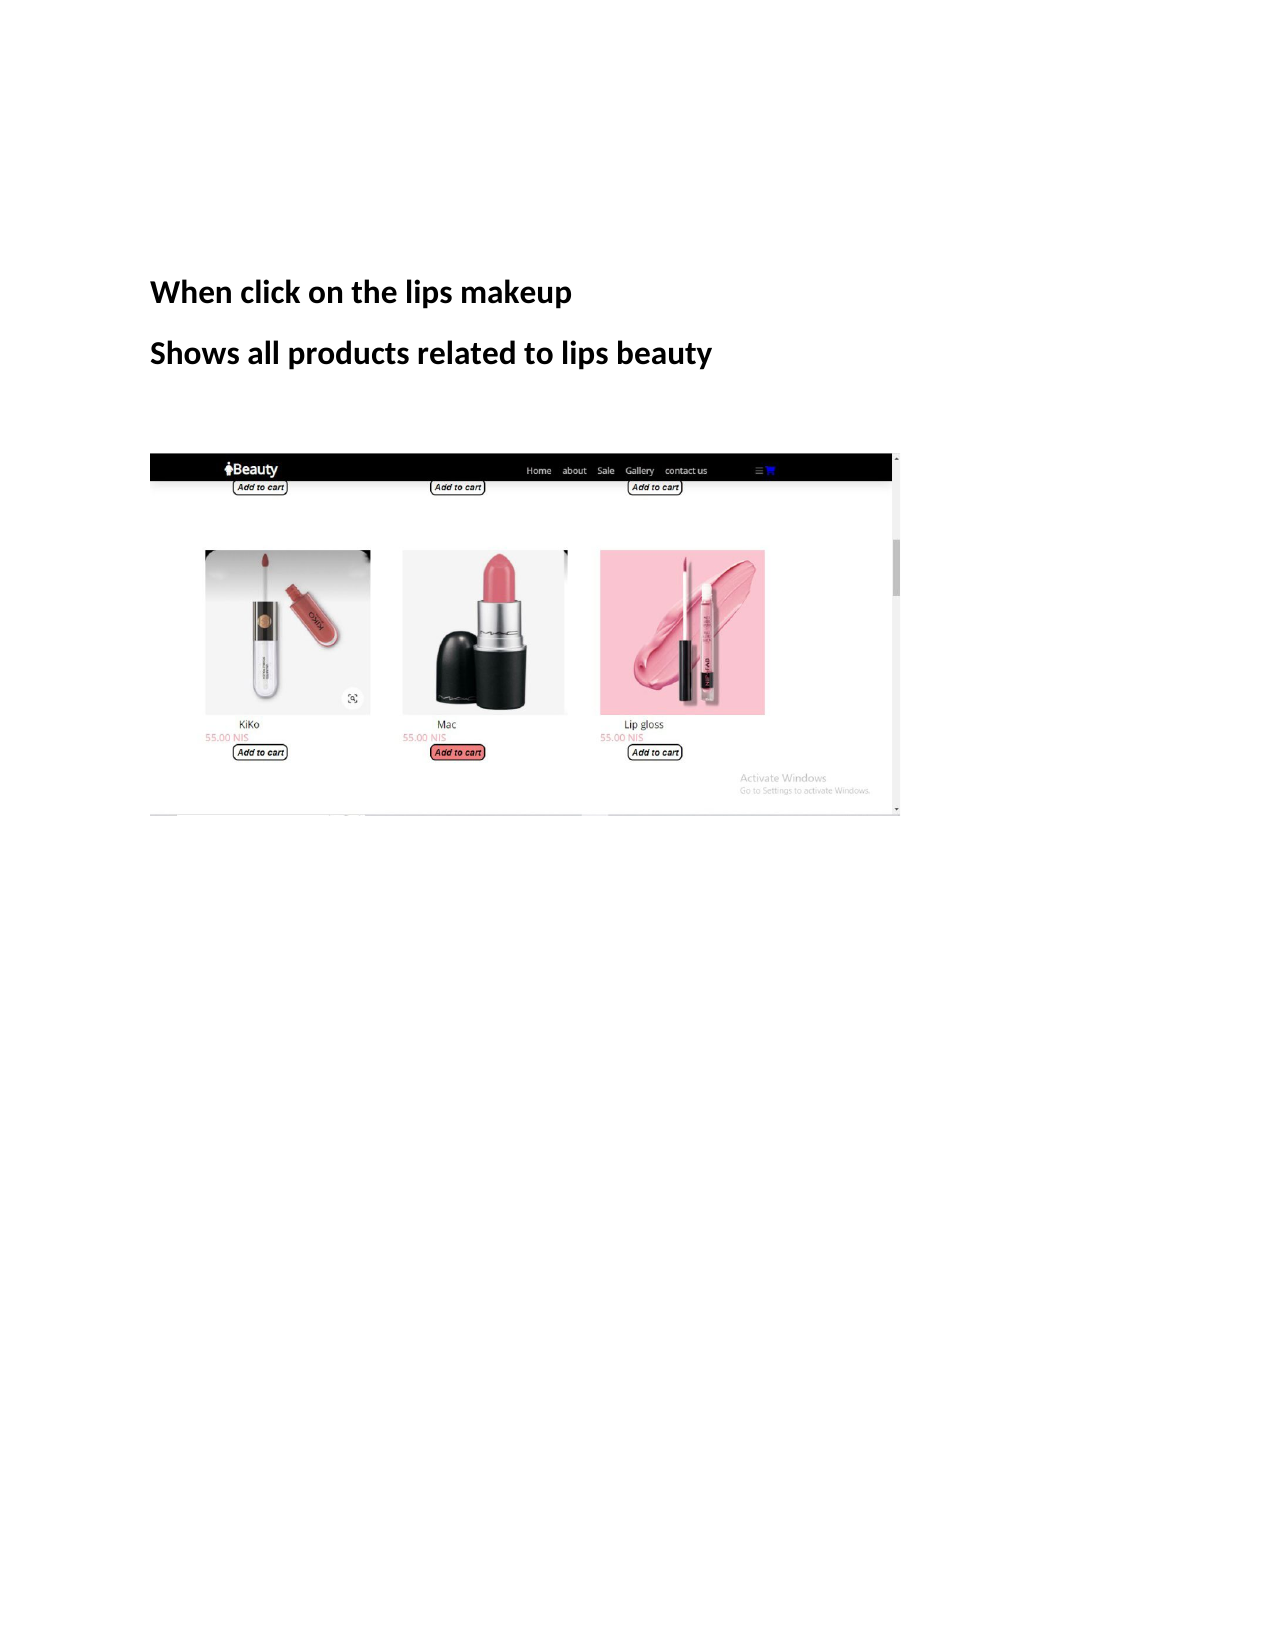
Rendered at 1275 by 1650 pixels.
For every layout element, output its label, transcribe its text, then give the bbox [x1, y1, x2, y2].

text Shows all products related to lips beauty [150, 332, 1125, 373]
text When click on the lips makeup [150, 271, 1125, 312]
picture [150, 453, 901, 816]
